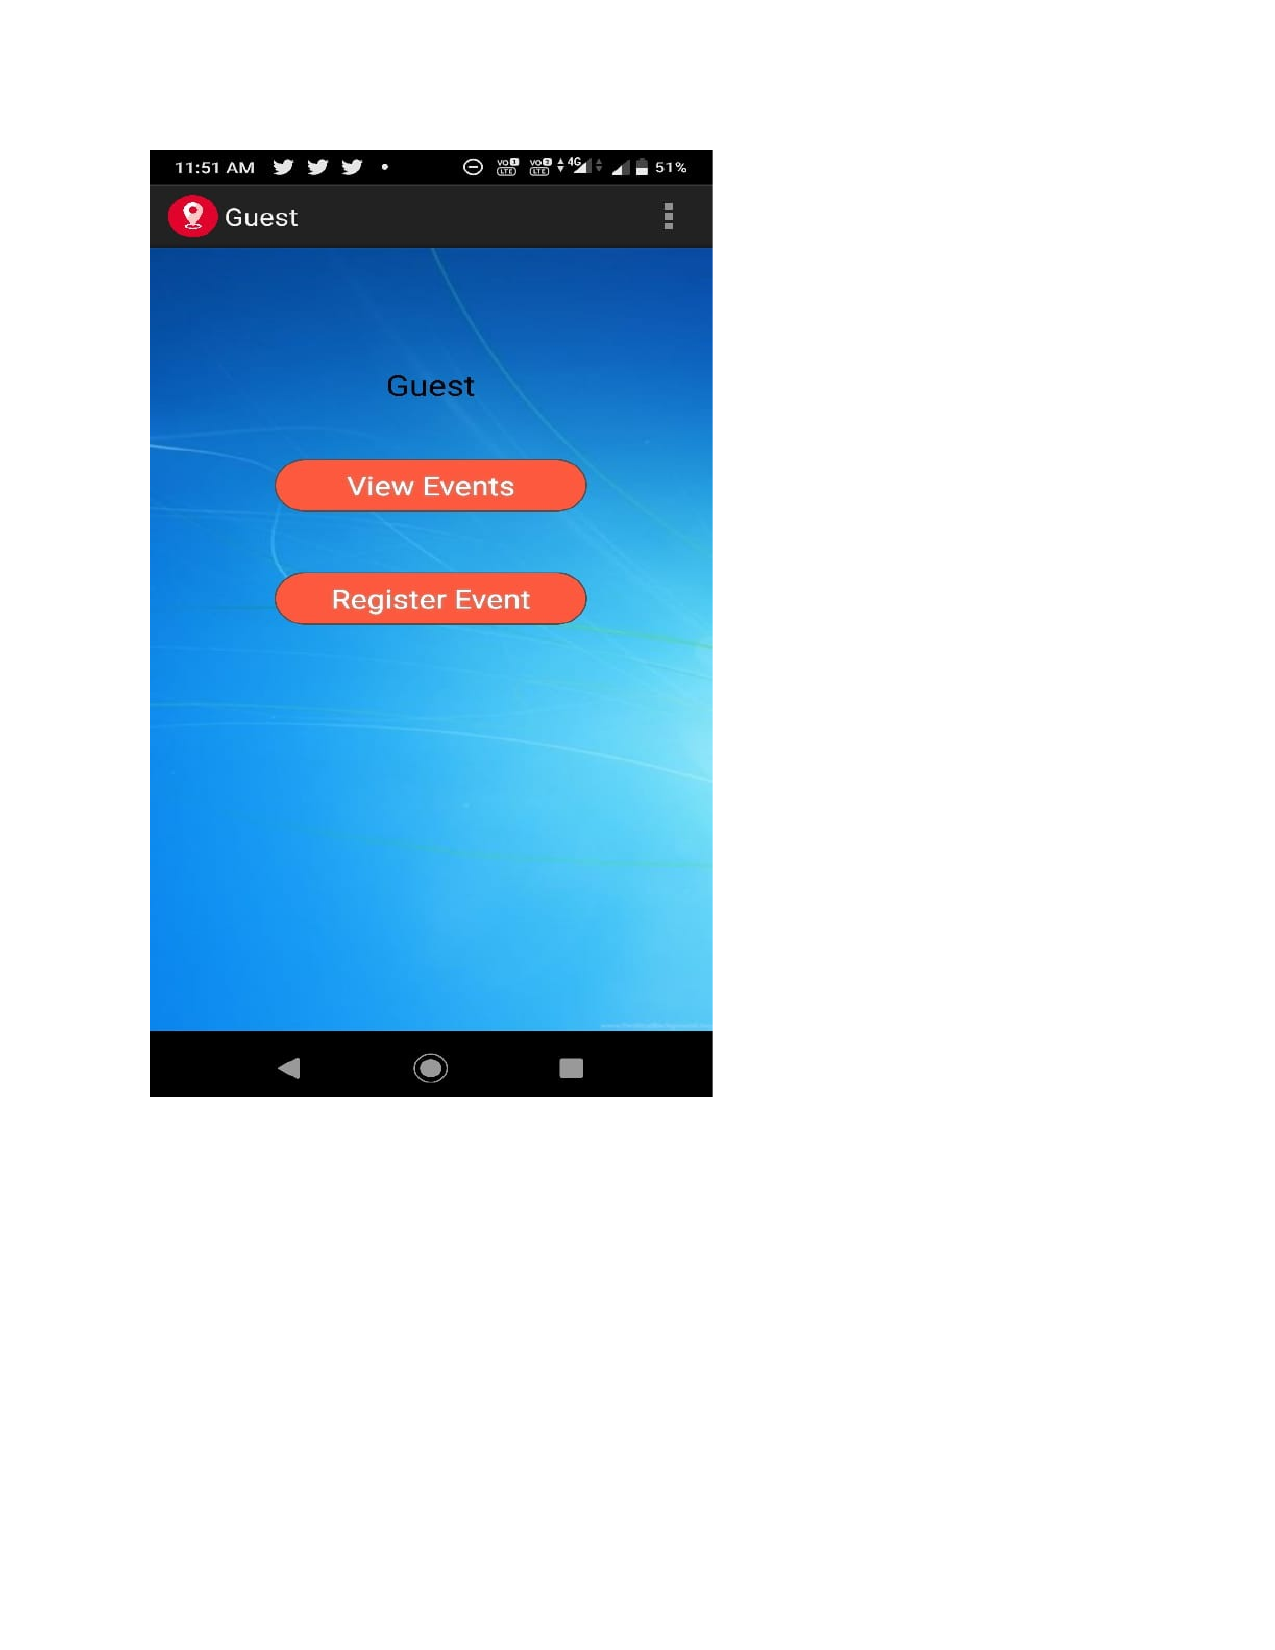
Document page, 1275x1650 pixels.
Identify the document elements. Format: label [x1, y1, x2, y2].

picture [150, 150, 713, 1097]
